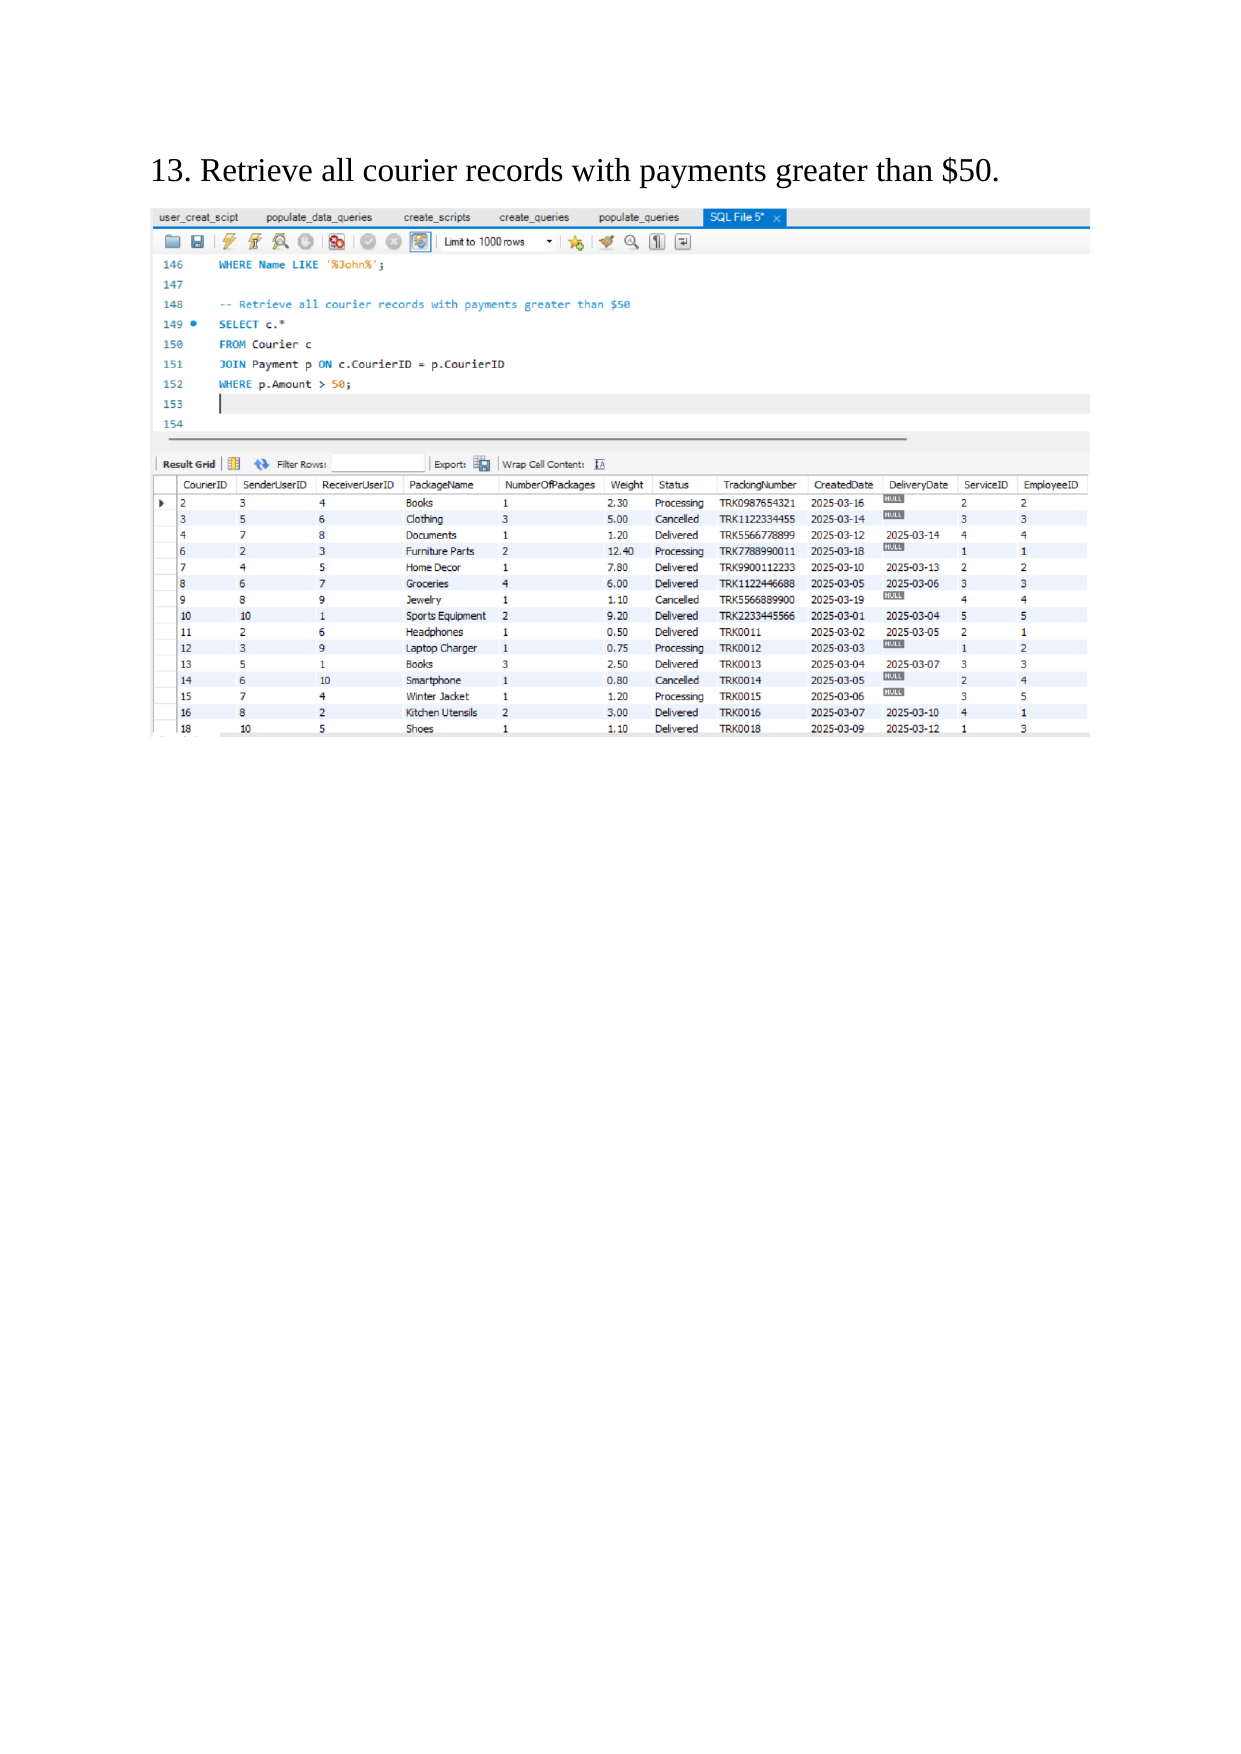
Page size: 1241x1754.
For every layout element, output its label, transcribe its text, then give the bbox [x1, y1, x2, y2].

picture [150, 208, 1091, 737]
text 13. Retrieve all courier records with payments greater than $50. [150, 150, 1090, 188]
